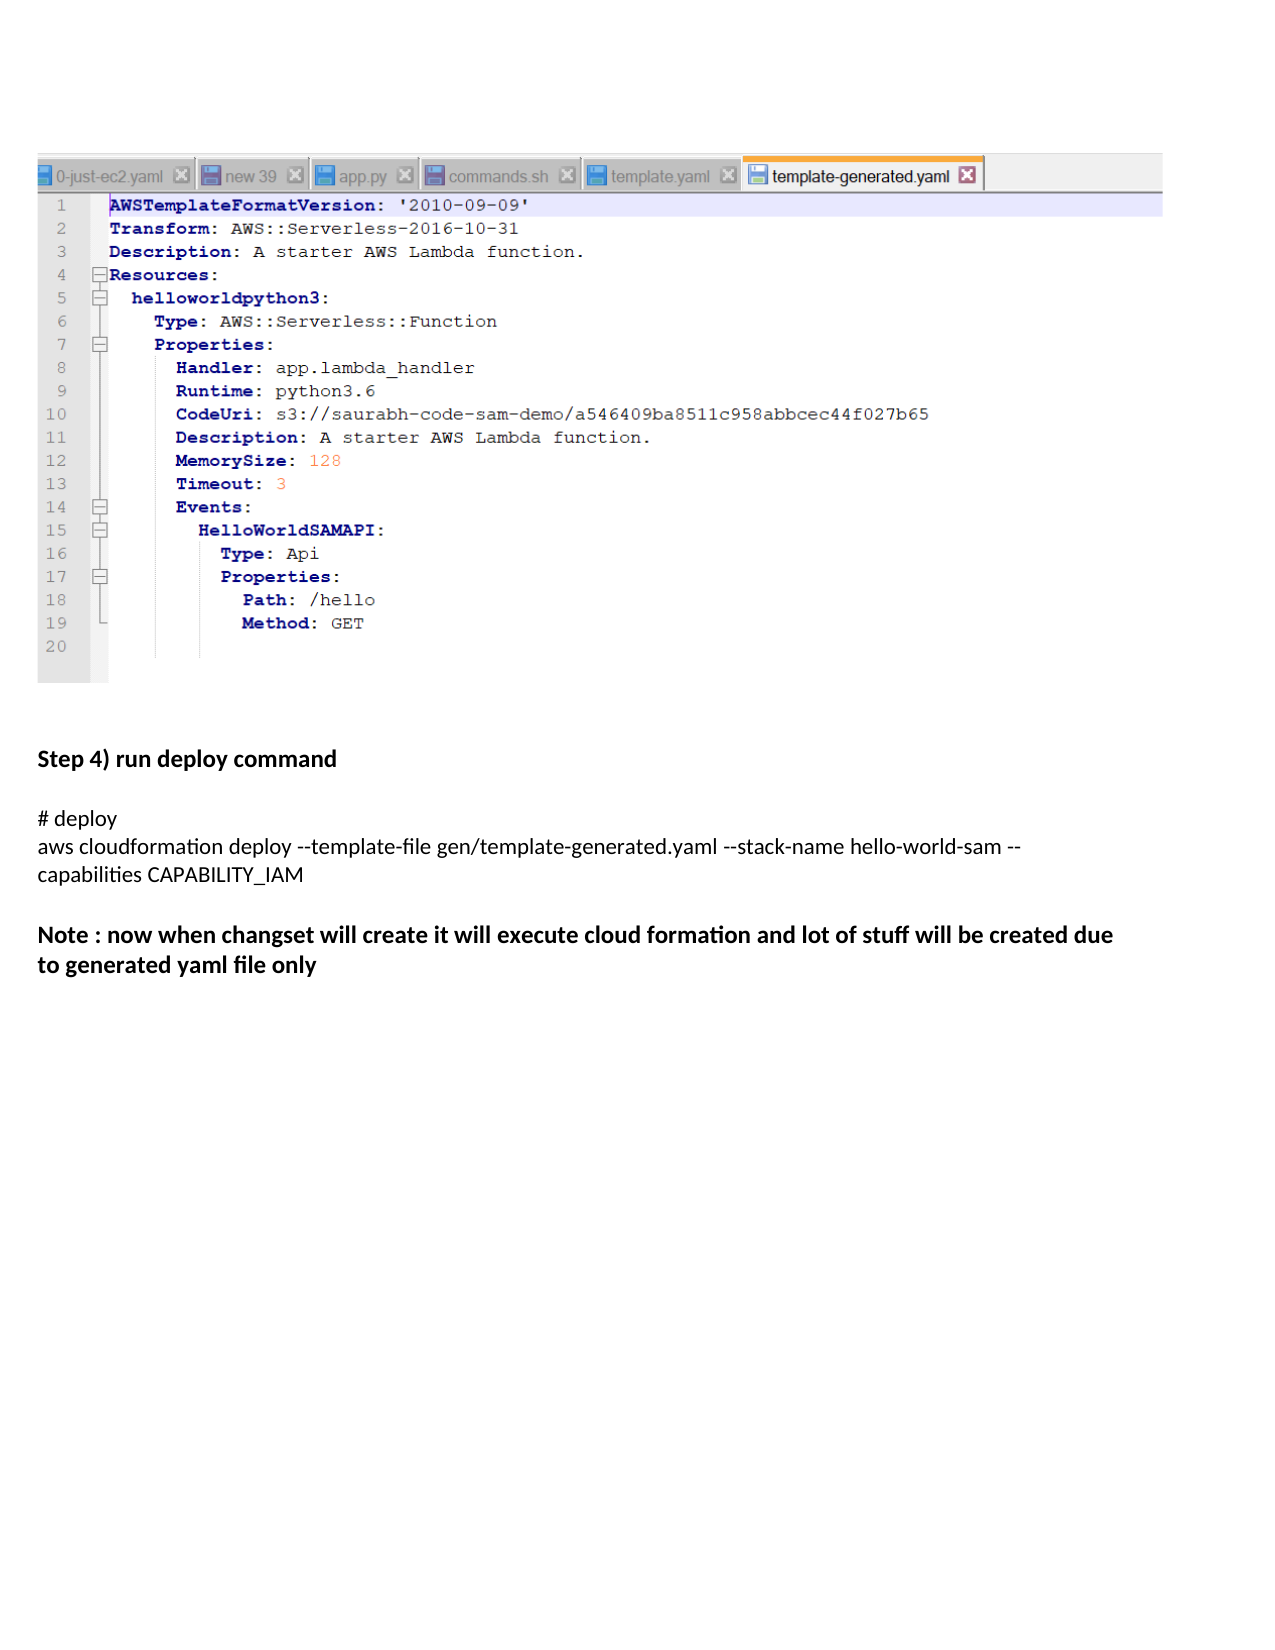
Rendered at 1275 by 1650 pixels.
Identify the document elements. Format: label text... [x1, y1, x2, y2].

picture [37, 150, 1163, 683]
text aws cloudformation deploy --template-file gen/template-generated.yaml --stack-name hello-world-sam --capabilities CAPABILITY_IAM [37, 832, 1125, 888]
text # deploy [37, 804, 1125, 832]
text Note : now when changset will create it will execute cloud formation and lot of stuff will be created due to generated yaml file only [37, 919, 1125, 980]
text Step 4) run deploy command [37, 743, 1125, 774]
